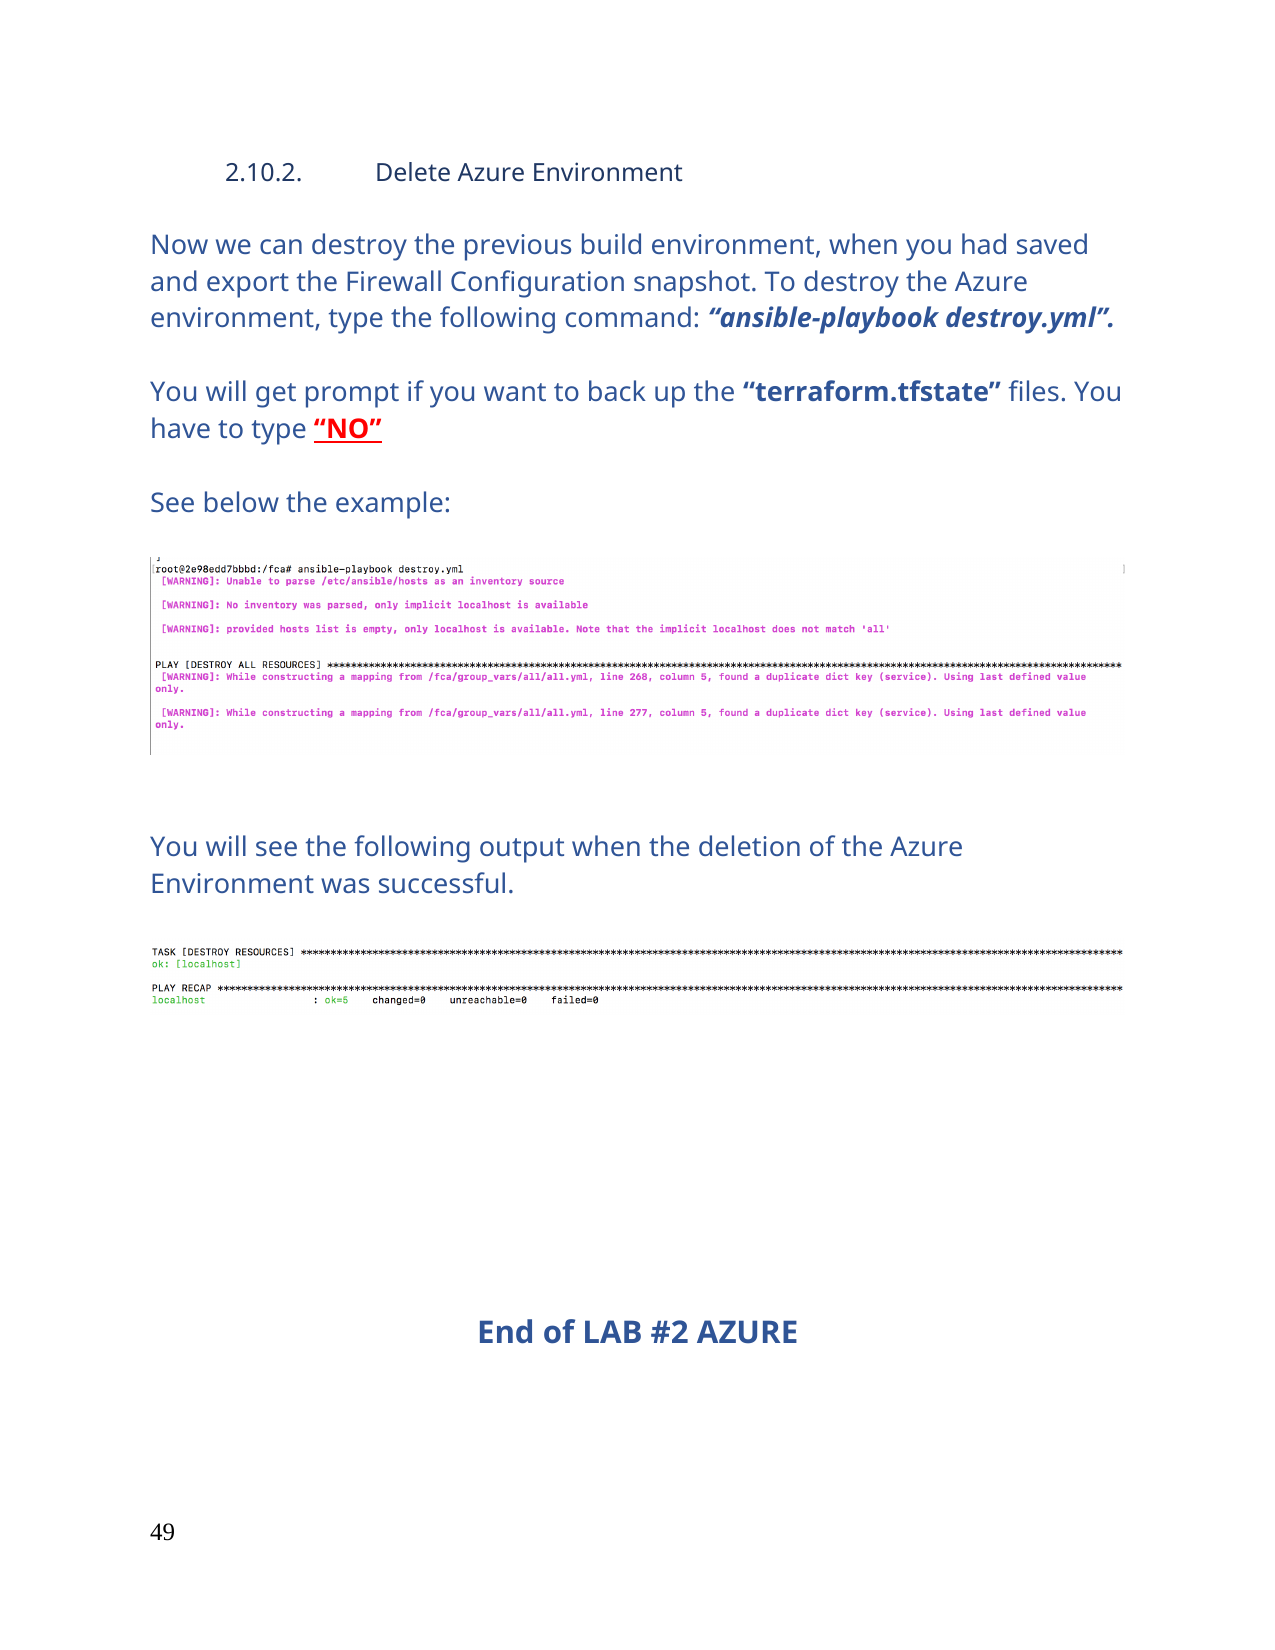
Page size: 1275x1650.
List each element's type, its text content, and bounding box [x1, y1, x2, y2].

text Now we can destroy the previous build environment, when you had saved and export the Firewall Configuration snapshot. To destroy the Azure environment, type the following command: “ansible-playbook destroy.yml”. [150, 225, 1125, 336]
text End of LAB #2 AZURE [150, 1310, 1125, 1353]
subtitle Delete Azure Environment [225, 154, 1125, 188]
picture [150, 557, 1125, 755]
text See below the example: [150, 483, 1125, 520]
picture [150, 938, 1125, 1015]
text You will get prompt if you want to back up the “terraform.tfstate” files. You have to type “NO” [150, 373, 1125, 446]
text You will see the following output when the deletion of the Azure Environment was successful. [150, 828, 1125, 902]
